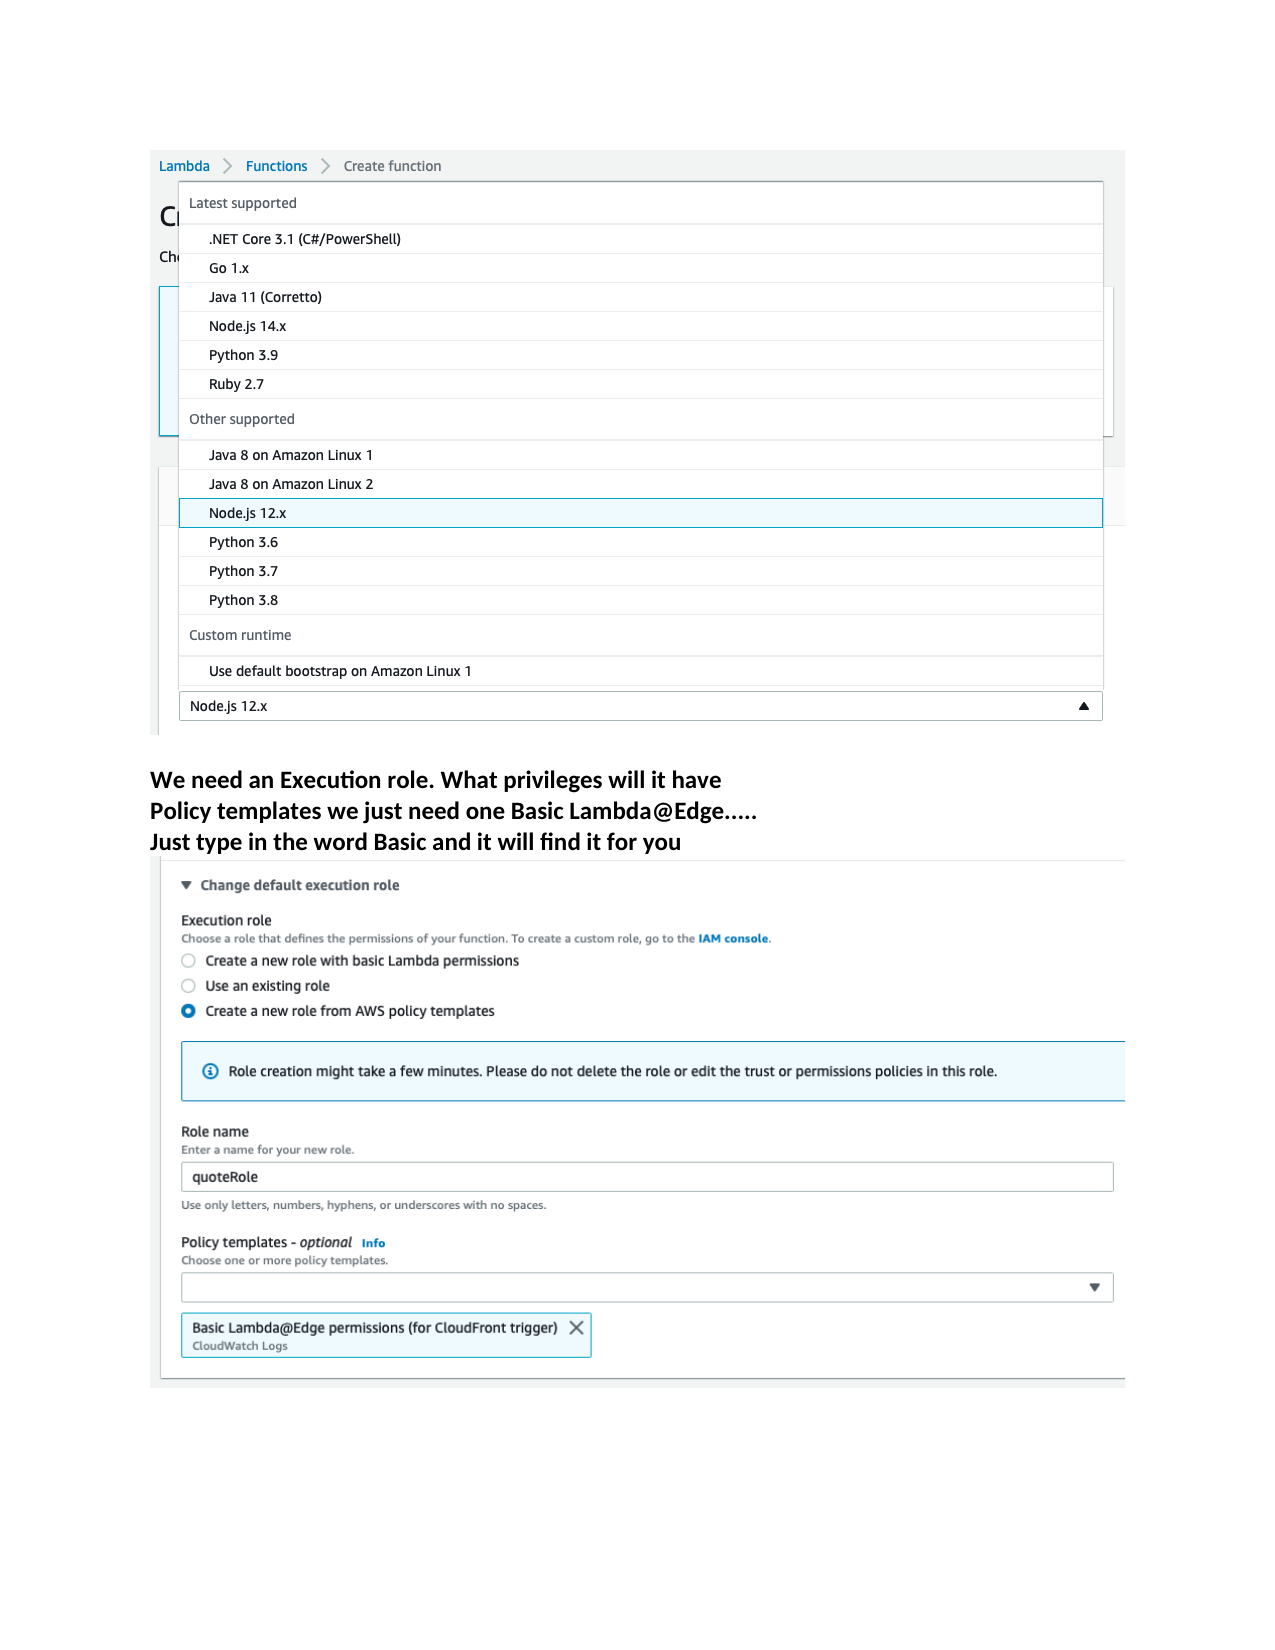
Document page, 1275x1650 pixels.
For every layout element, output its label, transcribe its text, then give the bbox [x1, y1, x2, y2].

picture [150, 150, 1125, 735]
text Just type in the word Basic and it will find it for you [150, 826, 1125, 856]
text We need an Execution role. What privileges will it have [150, 765, 1125, 795]
text Policy templates we just need one Basic Lambda@Edge..... [150, 795, 1125, 826]
picture [150, 856, 1125, 1388]
